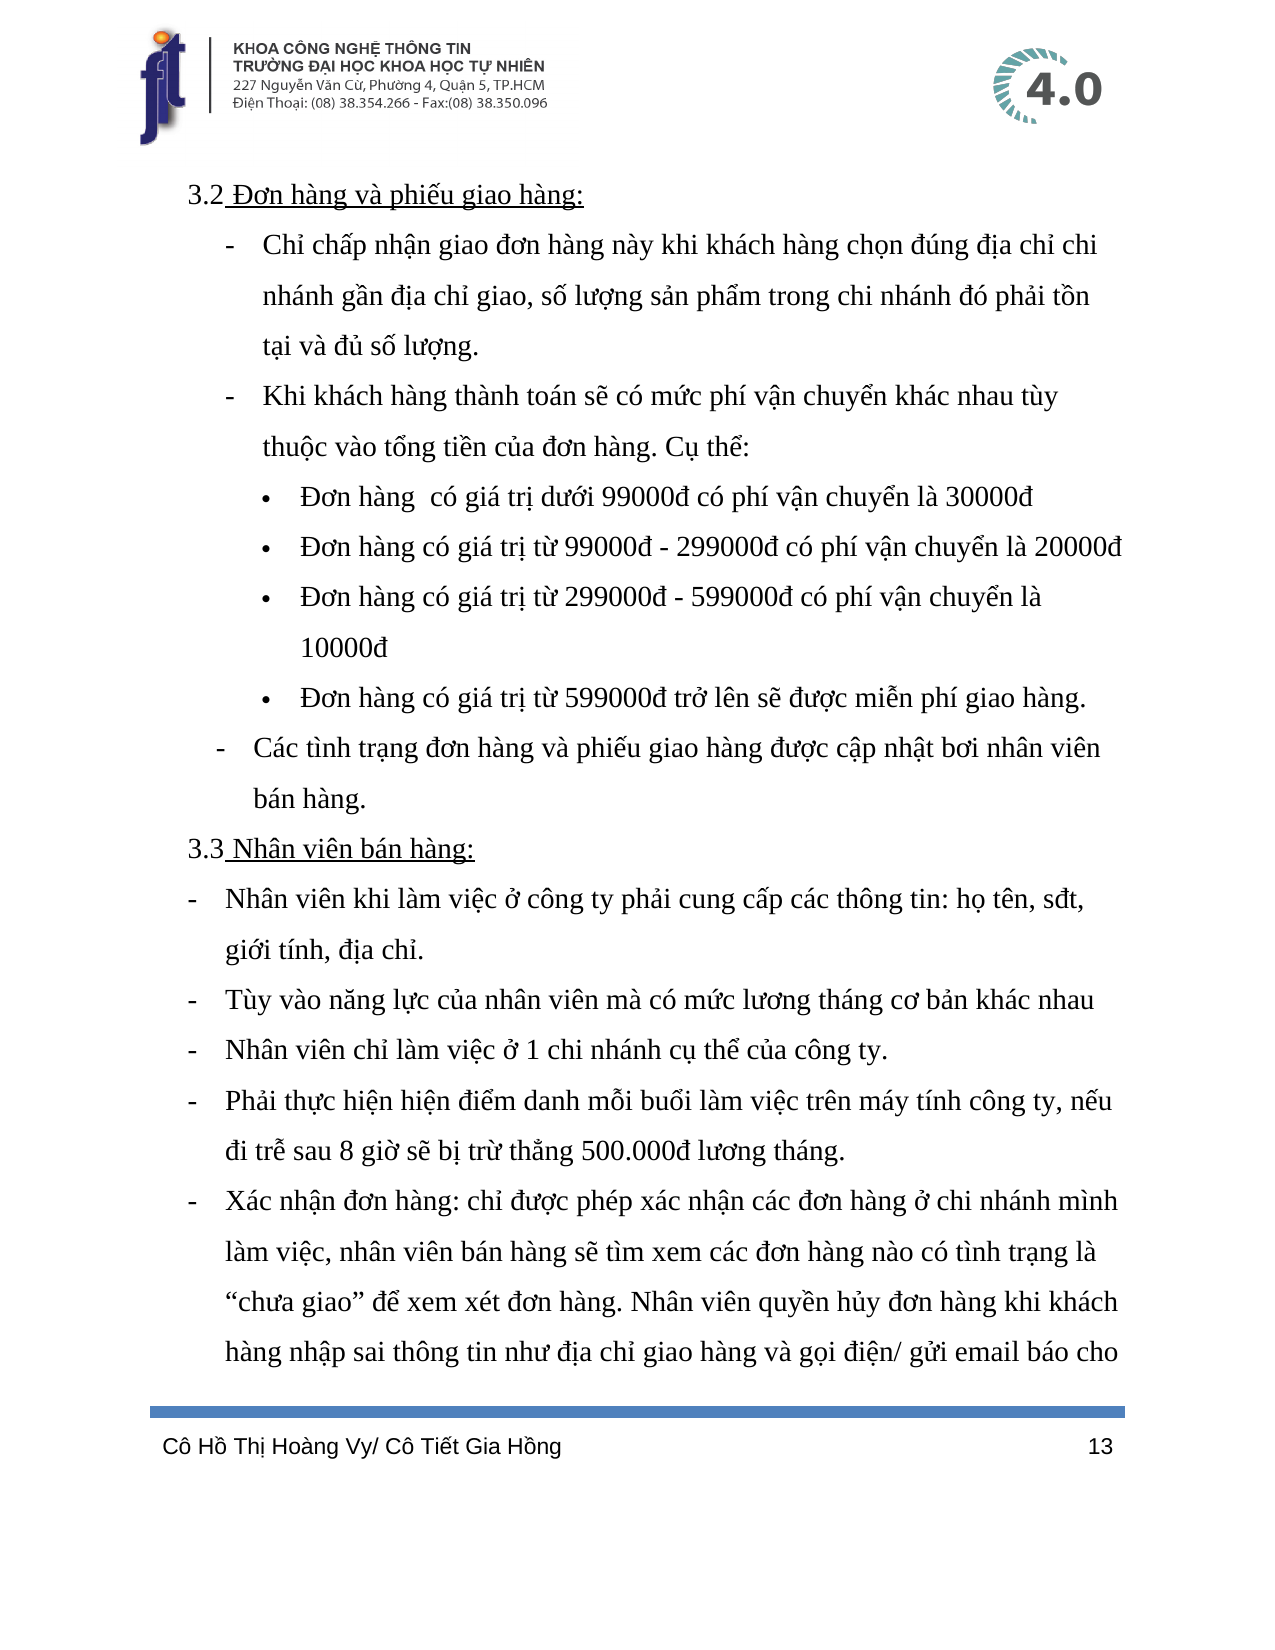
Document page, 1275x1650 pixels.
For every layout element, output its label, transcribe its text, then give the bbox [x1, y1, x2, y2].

list Đơn hàng có giá trị từ 299000đ - 599000đ có phí vận chuyển là 10000đ [262, 579, 1125, 663]
list Tùy vào năng lực của nhân viên mà có mức lương tháng cơ bản khác nhau [187, 982, 1125, 1016]
list Các tình trạng đơn hàng và phiếu giao hàng được cập nhật bơi nhân viên bán hàng. [216, 731, 1125, 814]
list Đơn hàng có giá trị từ 599000đ trở lên sẽ được miễn phí giao hàng. [262, 680, 1125, 714]
list Nhân viên khi làm việc ở công ty phải cung cấp các thông tin: họ tên, sđt, giới tính, địa chỉ. [187, 881, 1125, 965]
list Đơn hàng có giá trị dưới 99000đ có phí vận chuyển là 30000đ [262, 479, 1125, 512]
picture [117, 21, 580, 167]
list Phải thực hiện hiện điểm danh mỗi buổi làm việc trên máy tính công ty, nếu đi trễ sau 8 giờ sẽ bị trừ thẳng 500.000đ lương tháng. [187, 1083, 1125, 1167]
list Nhân viên bán hàng: [187, 831, 1125, 865]
picture [985, 41, 1108, 127]
list Nhân viên chỉ làm việc ở 1 chi nhánh cụ thể của công ty. [187, 1032, 1125, 1066]
list Khi khách hàng thành toán sẽ có mức phí vận chuyển khác nhau tùy thuộc vào tổng tiền của đơn hàng. Cụ thể: [225, 378, 1125, 462]
list Đơn hàng và phiếu giao hàng: [187, 177, 1125, 211]
list Chỉ chấp nhận giao đơn hàng này khi khách hàng chọn đúng địa chỉ chi nhánh gần địa chỉ giao, số lượng sản phẩm trong chi nhánh đó phải tồn tại và đủ số lượng. [225, 227, 1125, 362]
list Đơn hàng có giá trị từ 99000đ - 299000đ có phí vận chuyển là 20000đ [262, 529, 1125, 563]
